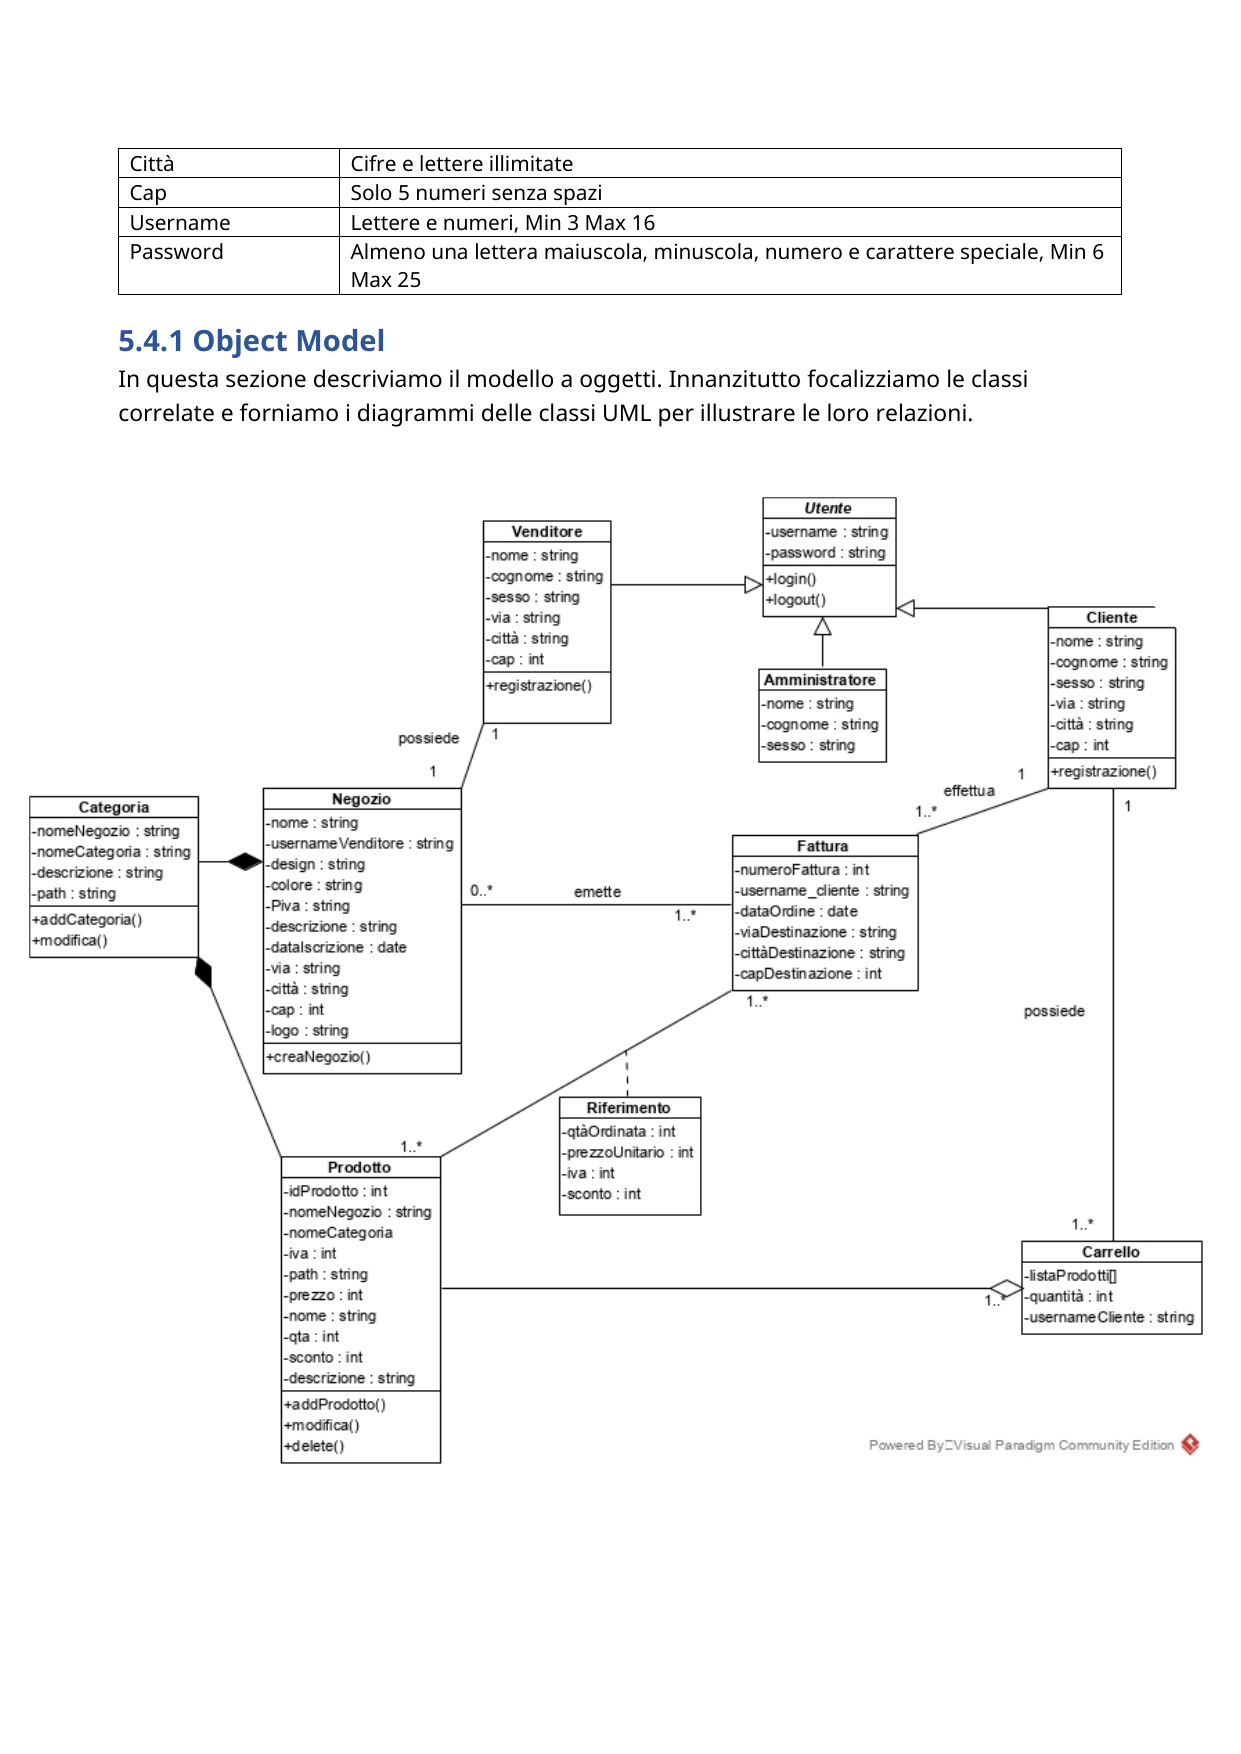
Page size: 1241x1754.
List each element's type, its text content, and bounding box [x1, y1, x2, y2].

table_cell Solo 5 numeri senza spazi [340, 178, 1121, 207]
table_cell Password [119, 237, 339, 294]
table_cell Lettere e numeri, Min 3 Max 16 [340, 208, 1121, 236]
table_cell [340, 149, 1121, 177]
text In questa sezione descriviamo il modello a oggetti. Innanzitutto focalizziamo le classi correlate e forniamo i diagrammi delle classi UML per illustrare le loro relazioni. [118, 363, 1122, 428]
table_cell Cap [119, 178, 339, 207]
table_cell Username [119, 208, 339, 236]
table_cell Almeno una lettera maiuscola, minuscola, numero e carattere speciale, Min 6 Max 25 [340, 237, 1121, 294]
picture [29, 497, 1207, 1468]
table_cell Città [119, 149, 339, 177]
subtitle 5.4.1 Object Model [118, 320, 1122, 360]
